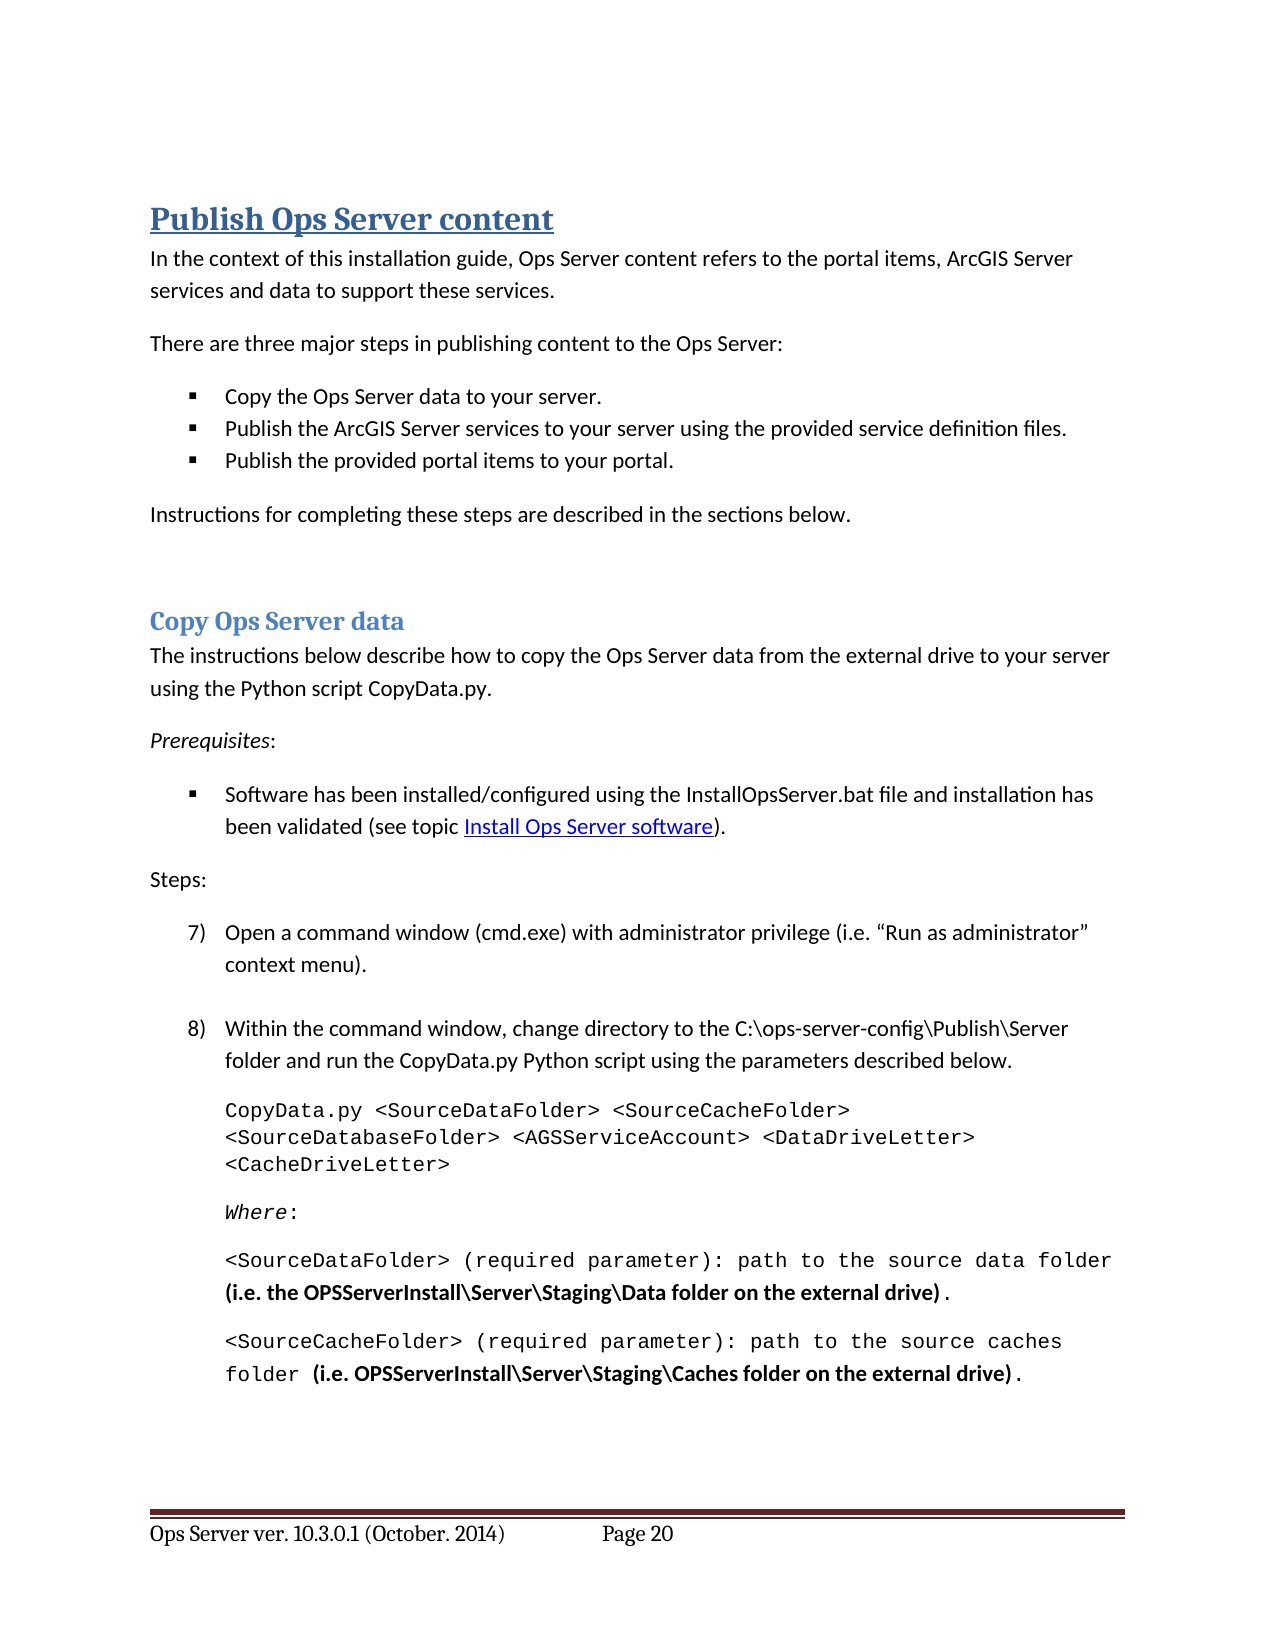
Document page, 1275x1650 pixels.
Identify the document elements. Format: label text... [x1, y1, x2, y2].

text Steps: [150, 865, 1125, 893]
text <SourceCacheFolder> (required parameter): path to the source caches folder (i.e. OPSServerInstall\Server\Staging\Caches folder on the external drive). [225, 1332, 1125, 1388]
subtitle Copy Ops Server data [150, 606, 1125, 637]
list Within the command window, change directory to the C:\ops-server-config\Publish\Server folder and run the CopyData.py Python script using the parameters described below. [187, 1014, 1125, 1075]
text Where: [225, 1202, 1125, 1226]
text The instructions below describe how to copy the Ops Server data from the external drive to your server using the Python script CopyData.py. [150, 641, 1125, 702]
text <SourceDataFolder> (required parameter): path to the source data folder (i.e. the OPSServerInstall\Server\Staging\Data folder on the external drive). [225, 1250, 1125, 1306]
list Software has been installed/configured using the InstallOpsServer.bat file and installation has been validated (see topic Install Ops Server software). [187, 780, 1125, 840]
text CopyData.py <SourceDataFolder> <SourceCacheFolder> <SourceDatabaseFolder> <AGSServiceAccount> <DataDriveLetter> <CacheDriveLetter> [225, 1100, 1125, 1178]
list Publish the ArcGIS Server services to your server using the provided service definition files. [187, 414, 1125, 442]
text Instructions for completing these steps are described in the sections below. [150, 500, 1125, 528]
text In the context of this installation guide, Ops Server content refers to the portal items, ArcGIS Server services and data to support these services. [150, 244, 1125, 304]
text Prerequisites: [150, 727, 1125, 755]
text There are three major steps in publishing content to the Ops Server: [150, 329, 1125, 357]
list Open a command window (cmd.exe) with administrator privilege (i.e. “Run as administrator” context menu). [187, 918, 1125, 978]
subtitle Publish Ops Server content [150, 200, 1125, 238]
list Copy the Ops Server data to your server. [187, 382, 1125, 410]
list Publish the provided portal items to your portal. [187, 447, 1125, 475]
